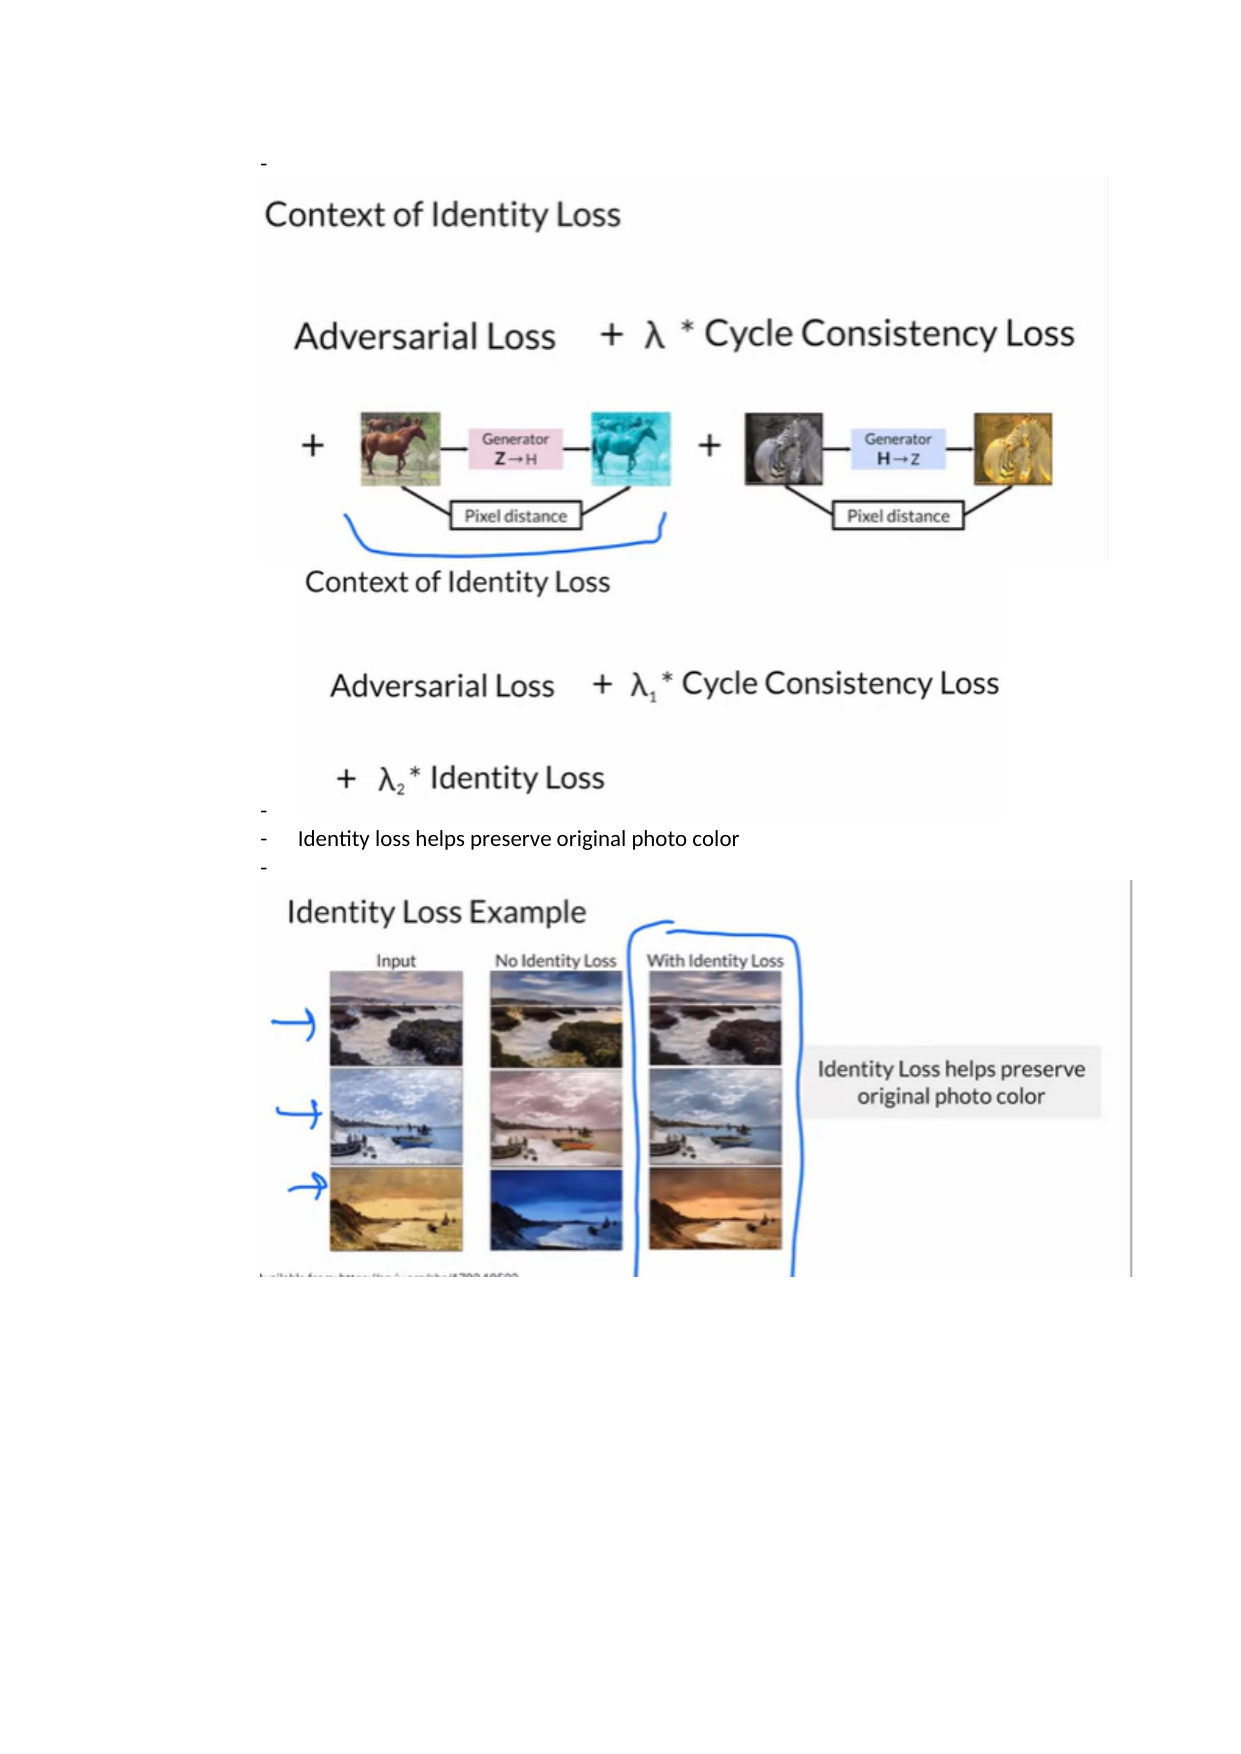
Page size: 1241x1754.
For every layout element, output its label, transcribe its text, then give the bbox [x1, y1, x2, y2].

picture [260, 880, 1137, 1277]
picture [260, 176, 1109, 818]
list Identity loss helps preserve original photo color [260, 824, 1093, 852]
